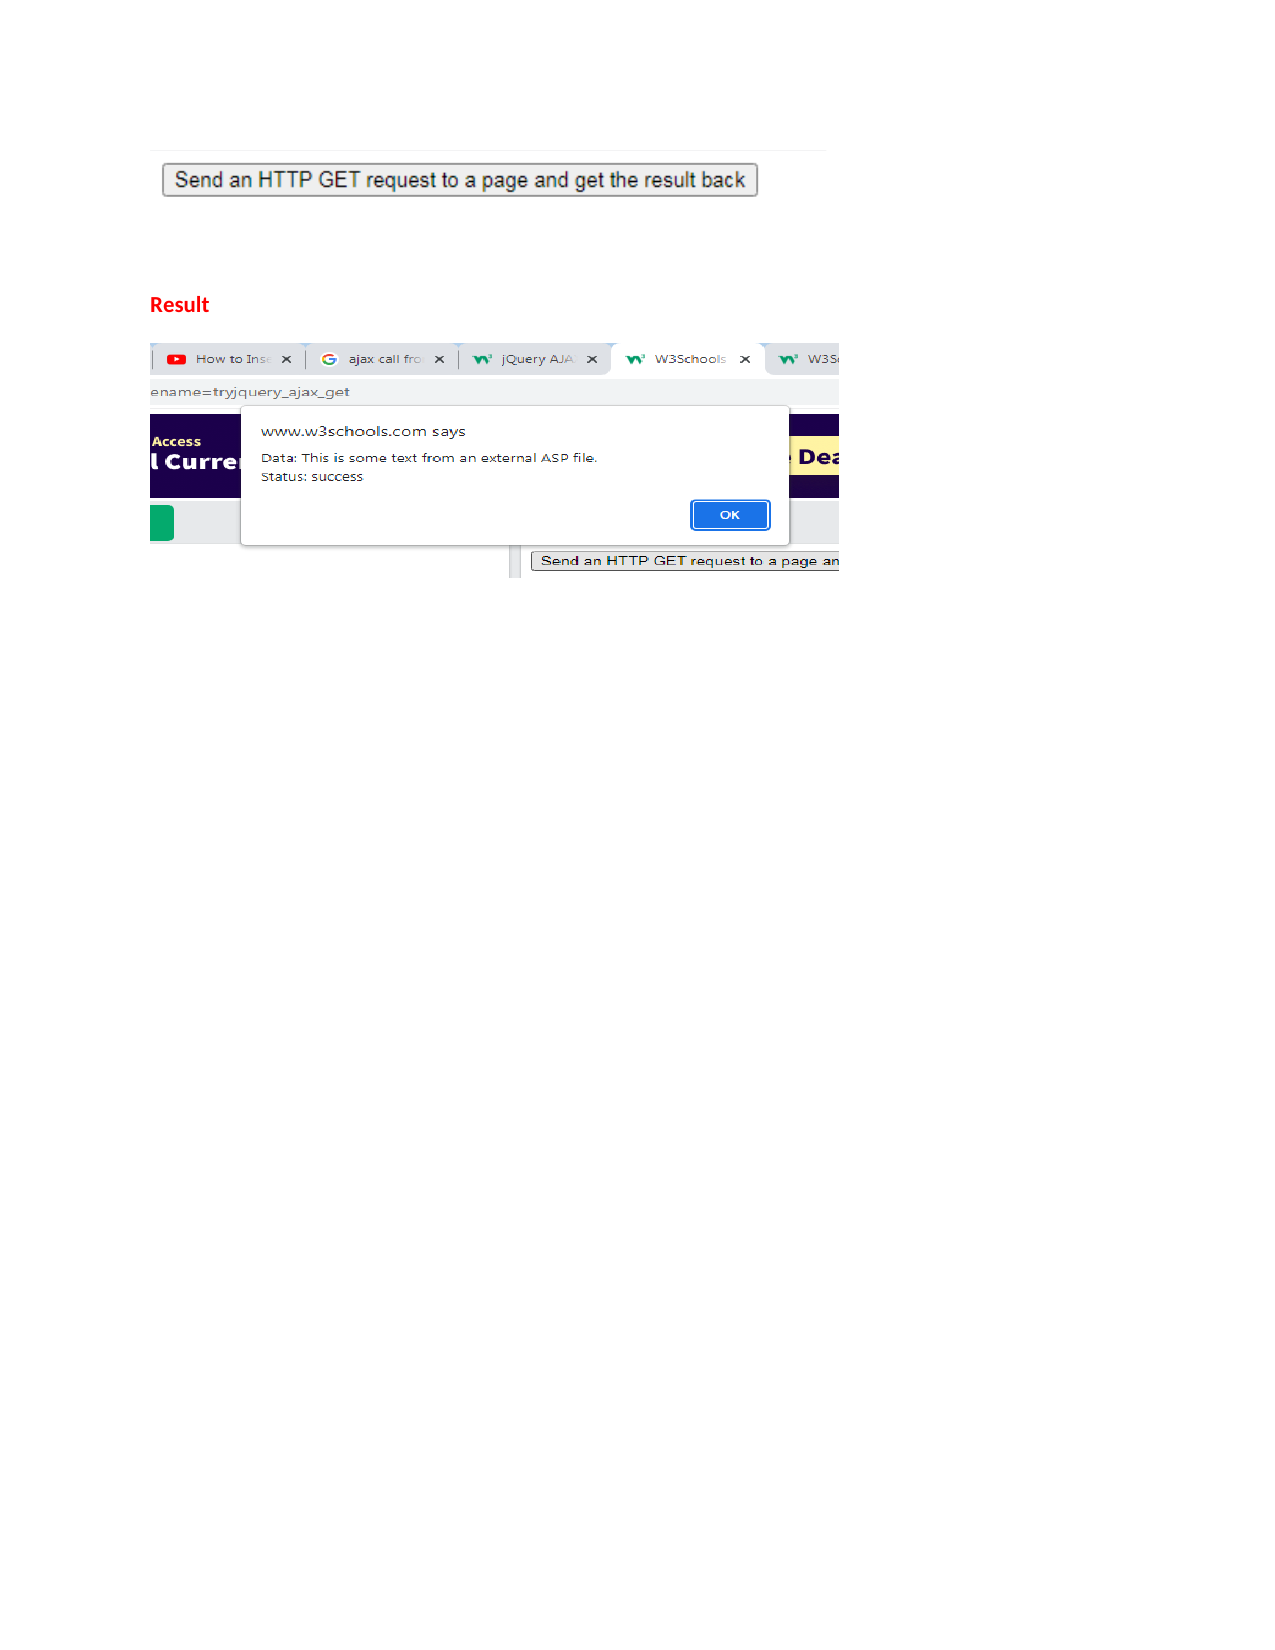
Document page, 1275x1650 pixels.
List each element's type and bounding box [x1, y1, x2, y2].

picture [150, 343, 839, 578]
text [150, 291, 1125, 318]
picture [150, 150, 827, 213]
